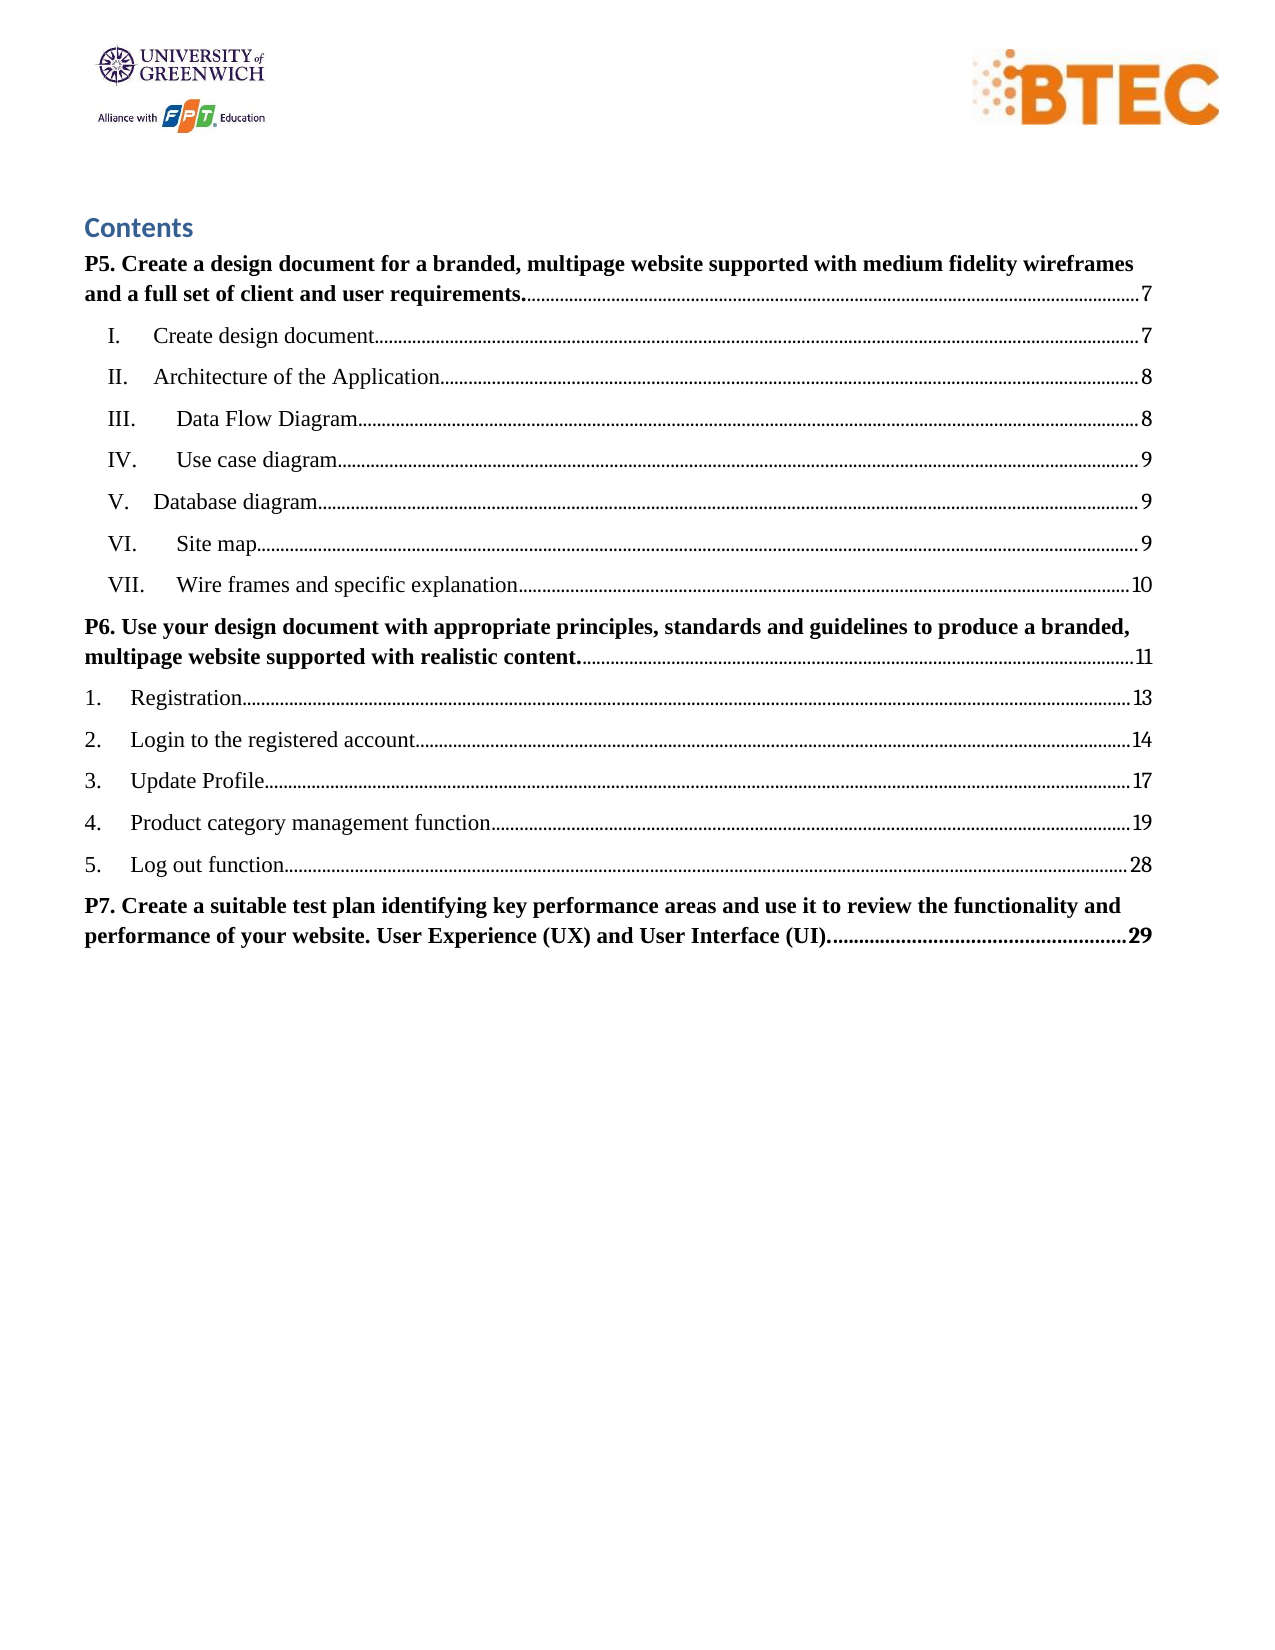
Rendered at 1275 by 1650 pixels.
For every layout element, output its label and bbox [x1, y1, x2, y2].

picture [972, 49, 1219, 125]
picture [84, 32, 277, 144]
